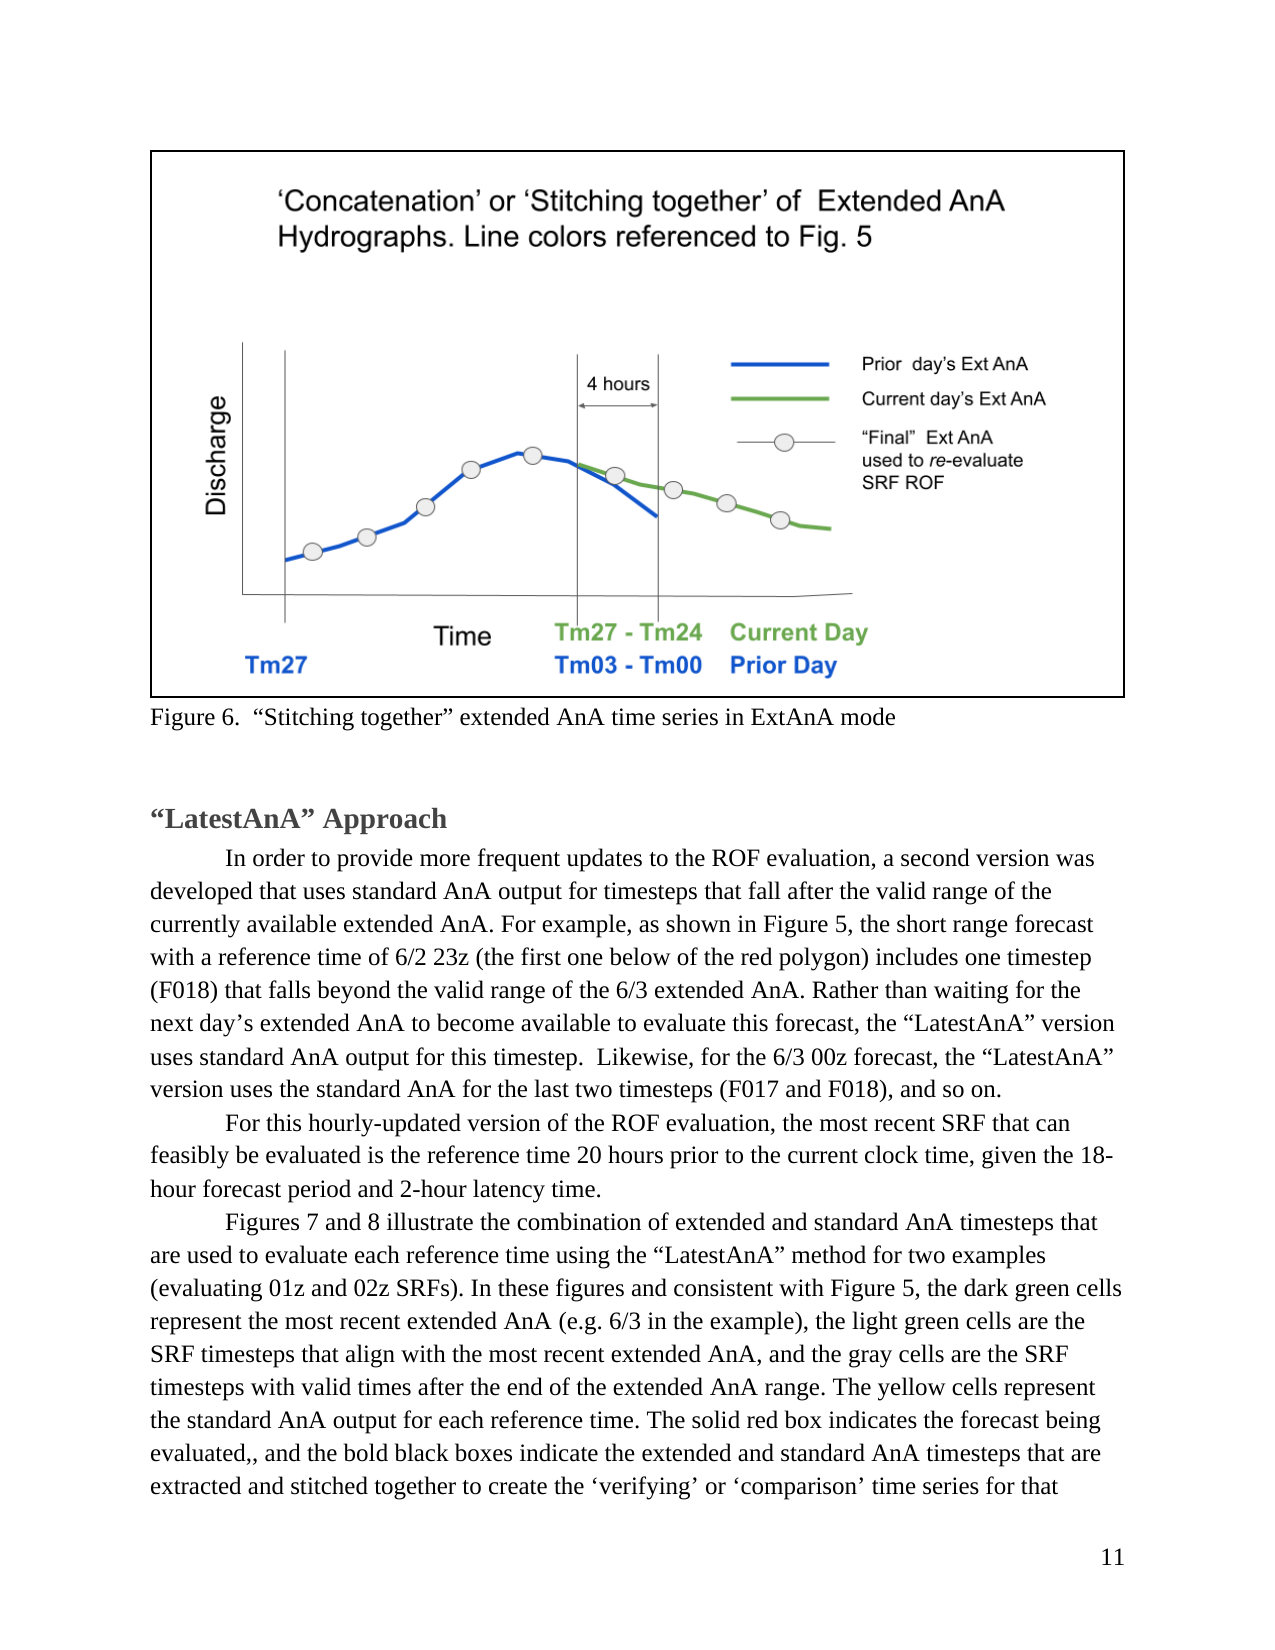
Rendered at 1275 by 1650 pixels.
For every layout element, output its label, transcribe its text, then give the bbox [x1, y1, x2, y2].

picture [152, 152, 1123, 696]
text In order to provide more frequent updates to the ROF evaluation, a second version was developed that uses standard AnA output for timesteps that fall after the valid range of the currently available extended AnA. For example, as shown in Figure 5, the short range forecast with a reference time of 6/2 23z (the first one below of the red polygon) includes one timestep (F018) that falls beyond the valid range of the 6/3 extended AnA. Rather than waiting for the next day’s extended AnA to become available to evaluate this forecast, the “LatestAnA” version uses standard AnA output for this timestep. Likewise, for the 6/3 00z forecast, the “LatestAnA” version uses the standard AnA for the last two timesteps (F017 and F018), and so on. [150, 843, 1125, 1103]
subtitle “LatestAnA” Approach [150, 802, 1125, 835]
text Figure 6. “Stitching together” extended AnA time series in ExtAnA mode [150, 702, 1125, 731]
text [150, 1207, 1125, 1499]
text For this hourly-updated version of the ROF evaluation, the most recent SRF that can feasibly be evaluated is the reference time 20 hours prior to the current clock time, given the 18-hour forecast period and 2-hour latency time. [150, 1108, 1125, 1202]
